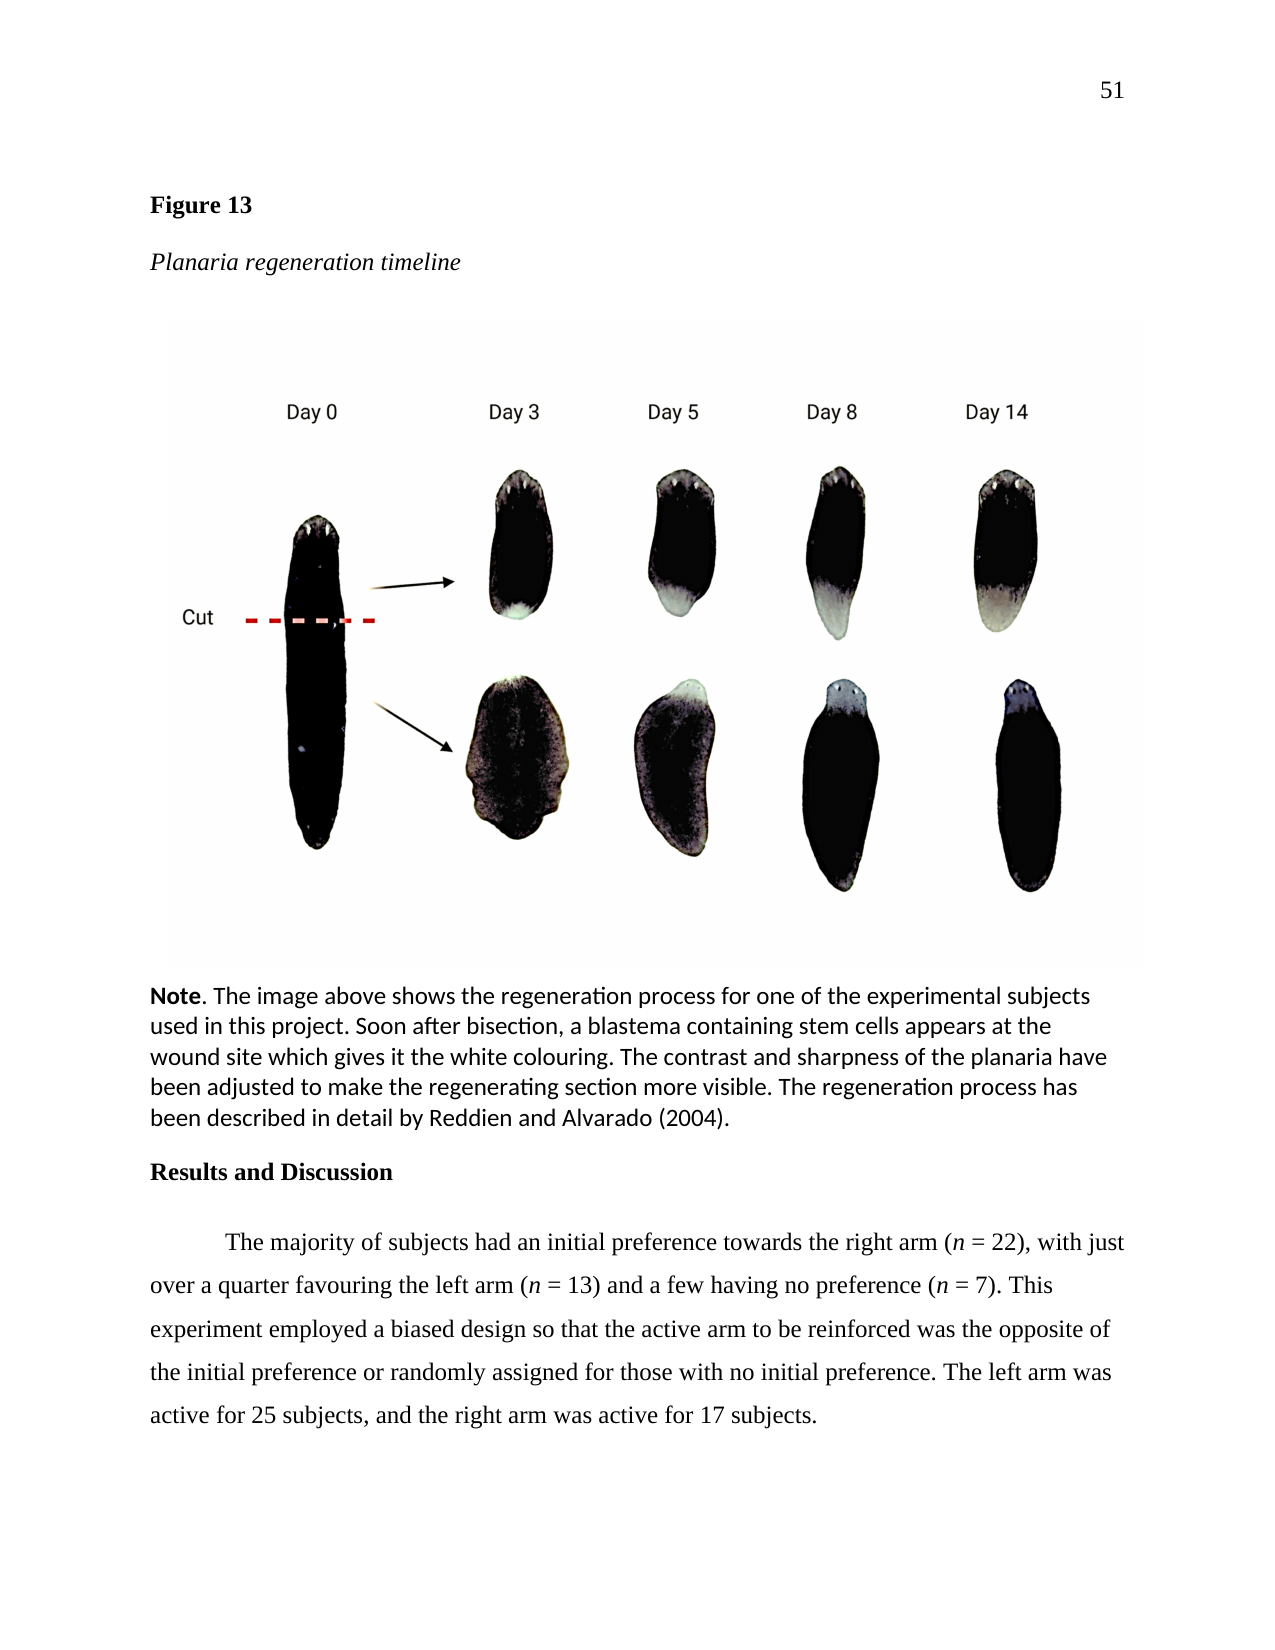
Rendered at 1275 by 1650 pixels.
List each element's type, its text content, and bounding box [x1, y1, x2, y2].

subtitle Results and Discussion [150, 1157, 1125, 1186]
title Figure 13 [150, 190, 1125, 219]
text Planaria regeneration timeline [150, 247, 1125, 276]
text Note. The image above shows the regeneration process for one of the experimental subjects used in this project. Soon after bisection, a blastema containing stem cells appears at the wound site which gives it the white colouring. The contrast and sharpness of the planaria have been adjusted to make the regenerating section more visible. The regeneration process has been described in detail by Reddien and Alvarado (2004). [150, 980, 1125, 1132]
text The majority of subjects had an initial preference towards the right arm (n = 22), with just over a quarter favouring the left arm (n = 13) and a few having no preference (n = 7). This experiment employed a biased design so that the active arm to be reinforced was the opposite of the initial preference or randomly assigned for those with no initial preference. The left arm was active for 25 subjects, and the right arm was active for 17 subjects. [150, 1227, 1125, 1429]
picture [168, 317, 1144, 968]
